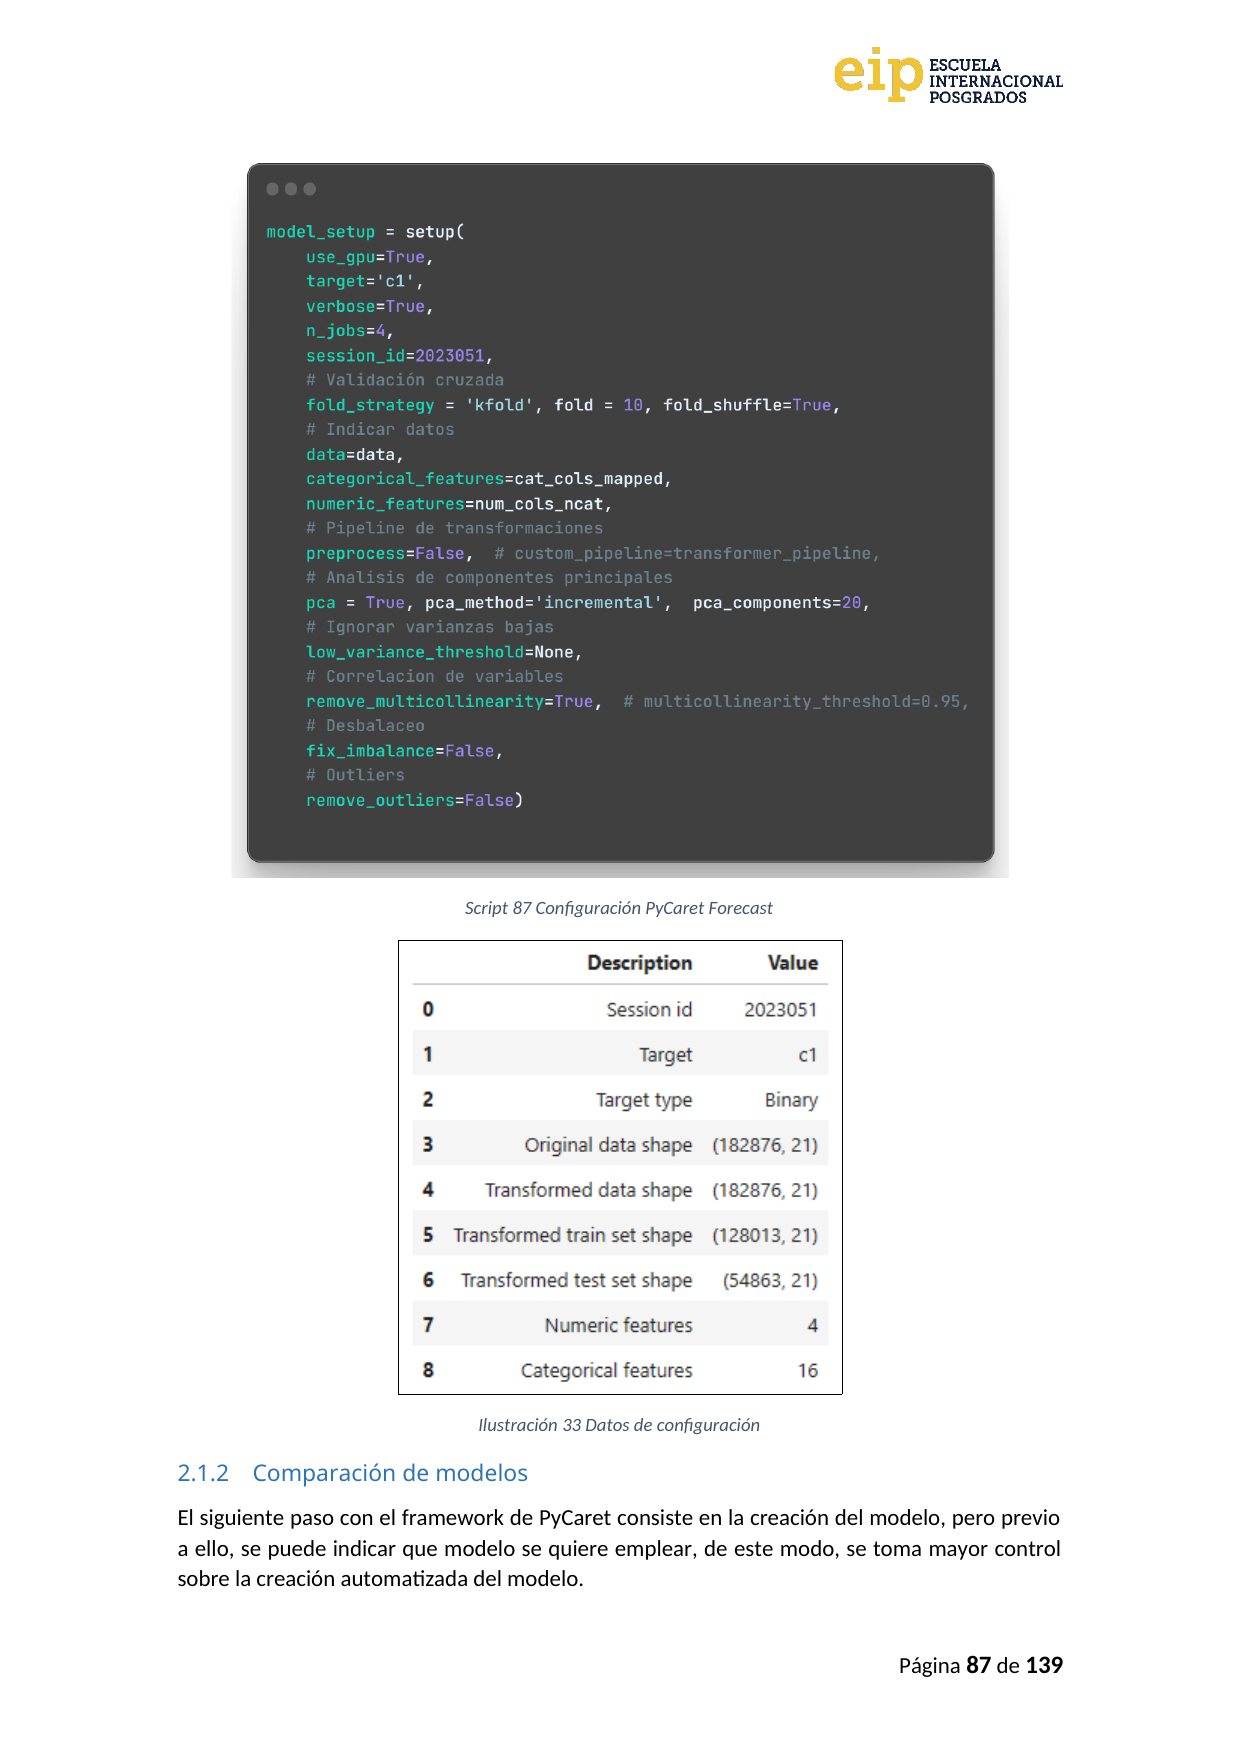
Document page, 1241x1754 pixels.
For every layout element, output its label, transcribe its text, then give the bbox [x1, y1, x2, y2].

subtitle Comparación de modelos [177, 1457, 1063, 1488]
text Script 87 Configuración PyCaret Forecast [177, 896, 1063, 919]
picture [231, 147, 1009, 878]
text Ilustración 33 Datos de configuración [177, 1413, 1063, 1436]
picture [834, 47, 1063, 103]
picture [399, 941, 842, 1394]
text El siguiente paso con el framework de PyCaret consiste en la creación del modelo, pero previo a ello, se puede indicar que modelo se quiere emplear, de este modo, se toma mayor control sobre la creación automatizada del modelo. [177, 1503, 1063, 1592]
